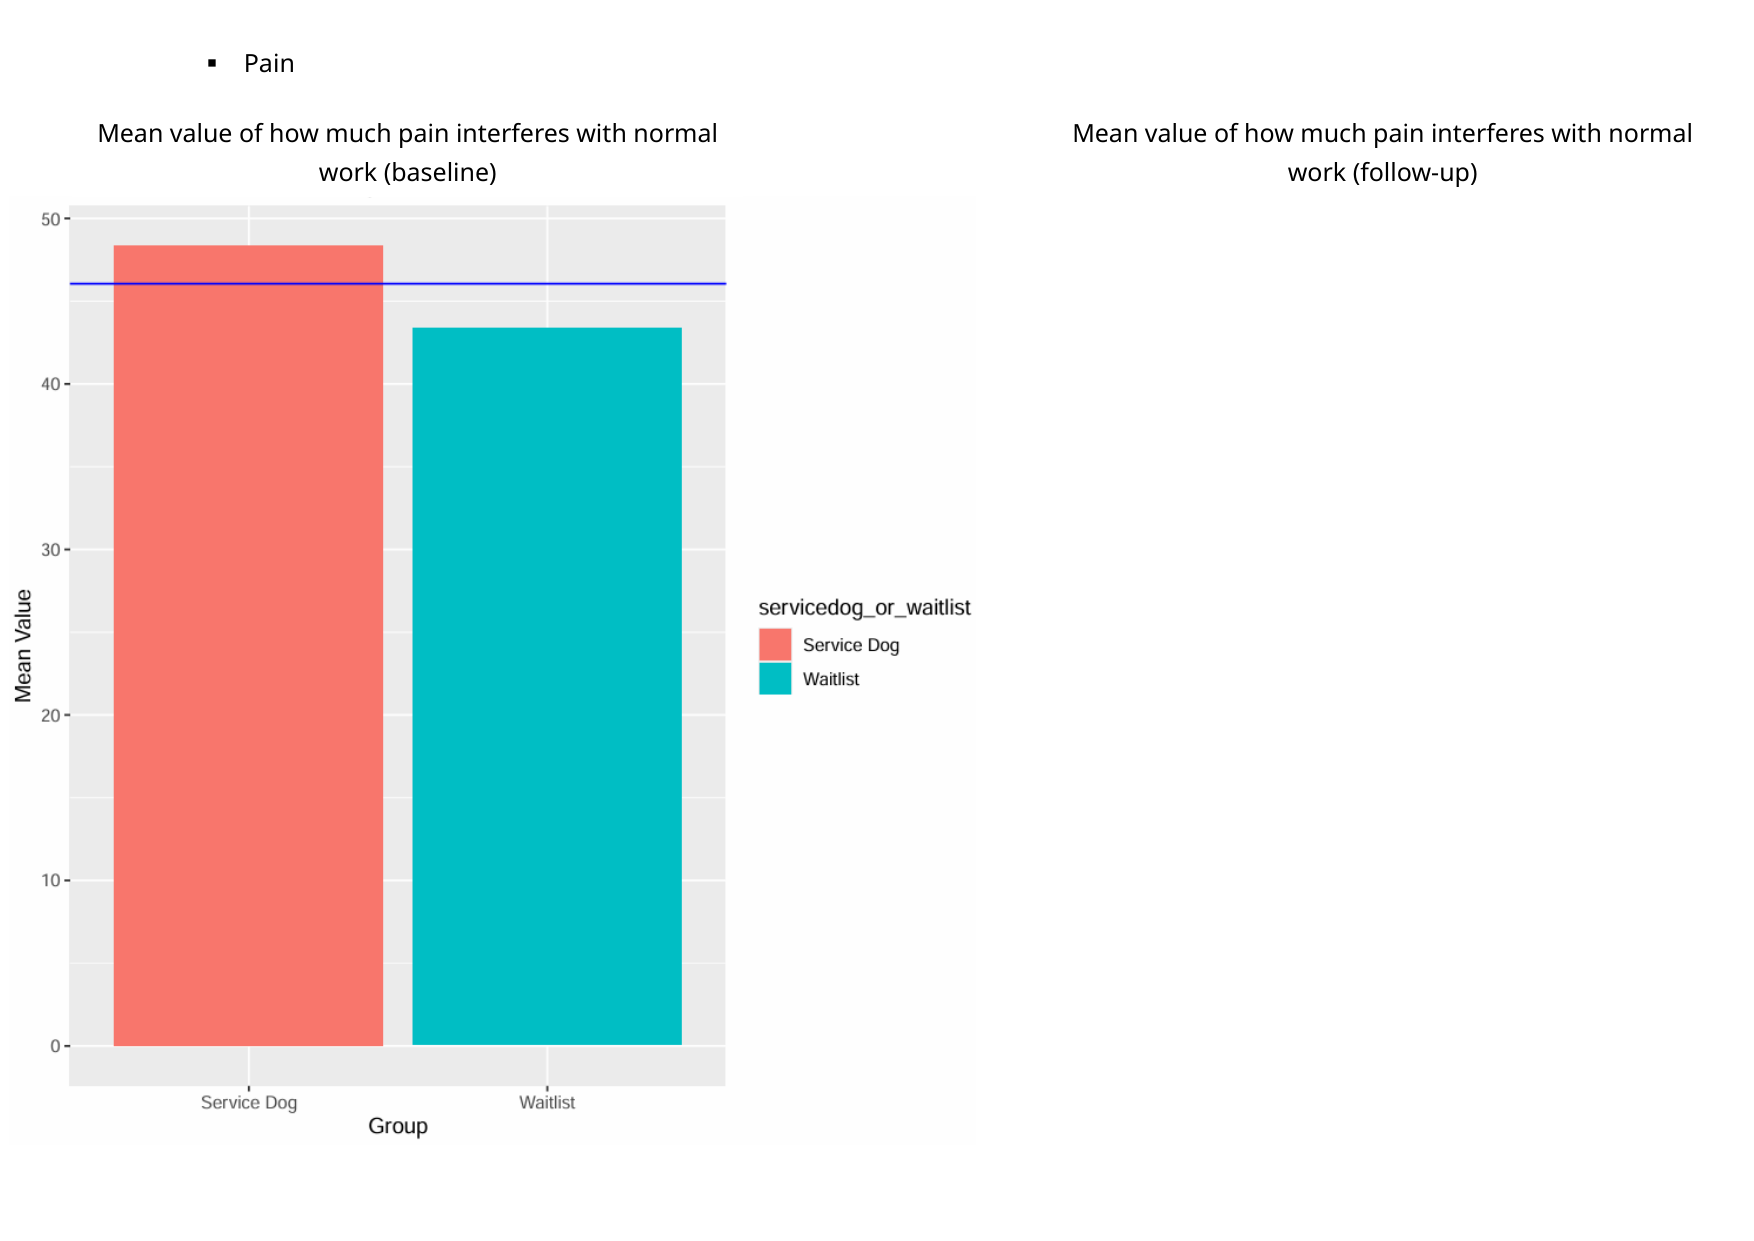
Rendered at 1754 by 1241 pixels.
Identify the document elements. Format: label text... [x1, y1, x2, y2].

subtitle Pain [206, 46, 1604, 80]
picture [8, 196, 976, 1205]
